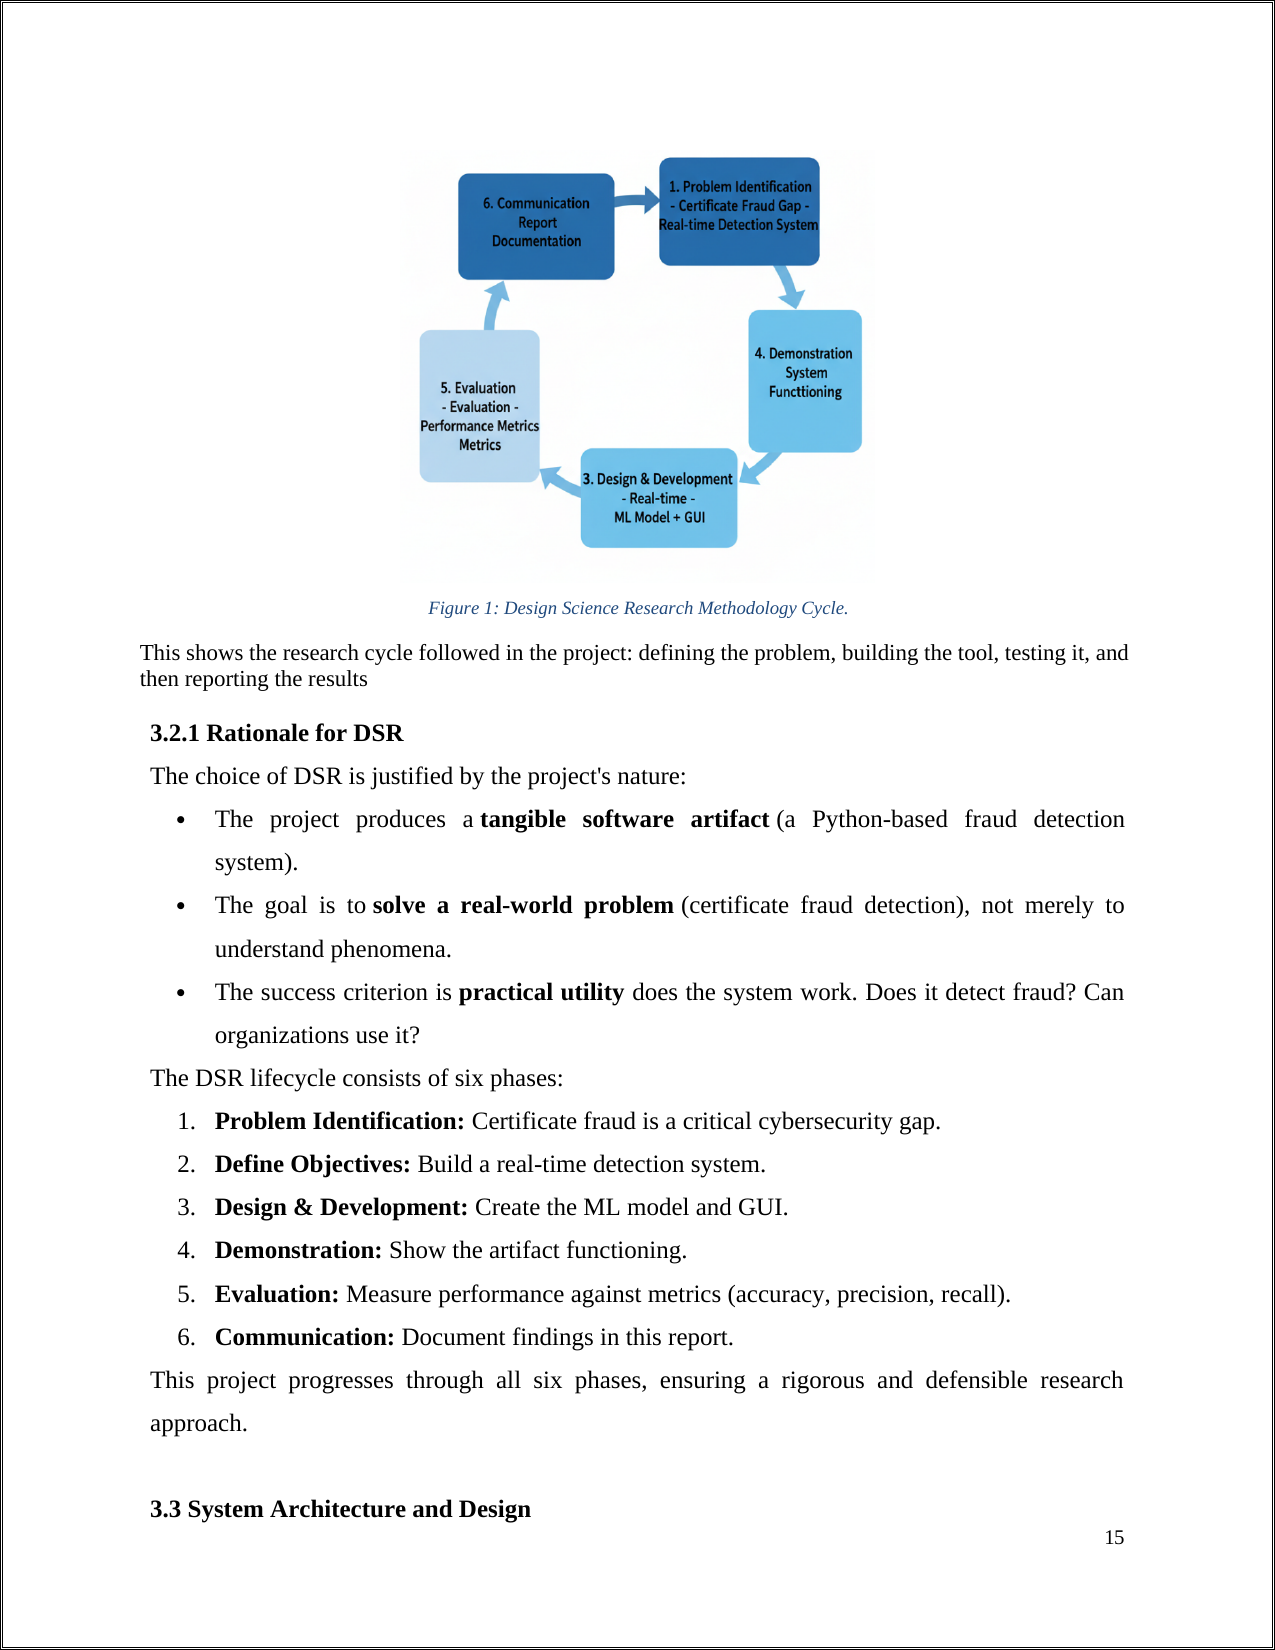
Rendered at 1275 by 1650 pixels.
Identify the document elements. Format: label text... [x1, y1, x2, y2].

subtitle 3.3 System Architecture and Design [150, 1494, 1137, 1523]
list The success criterion is practical utility does the system work. Does it detect fraud? Can organizations use it? [177, 977, 1125, 1049]
list The project produces a tangible software artifact (a Python-based fraud detection system). [177, 804, 1125, 876]
picture [400, 150, 876, 583]
list Define Objectives: Build a real-time detection system. [177, 1149, 1125, 1178]
list Design & Development: Create the ML model and GUI. [177, 1192, 1125, 1221]
text The choice of DSR is justified by the project's nature: [150, 761, 1125, 790]
list Problem Identification: Certificate fraud is a critical cybersecurity gap. [177, 1106, 1125, 1135]
text The DSR lifecycle consists of six phases: [150, 1063, 1125, 1092]
text 3.2.1 Rationale for DSR [150, 718, 1125, 747]
list Demonstration: Show the artifact functioning. [177, 1236, 1125, 1264]
text This shows the research cycle followed in the project: defining the problem, building the tool, testing it, and then reporting the results [139, 639, 1137, 692]
text This project progresses through all six phases, ensuring a rigorous and defensible research approach. [150, 1365, 1125, 1437]
list Evaluation: Measure performance against metrics (accuracy, precision, recall). [177, 1279, 1125, 1307]
list Communication: Document findings in this report. [177, 1322, 1125, 1351]
list The goal is to solve a real-world problem (certificate fraud detection), not merely to understand phenomena. [177, 891, 1125, 962]
